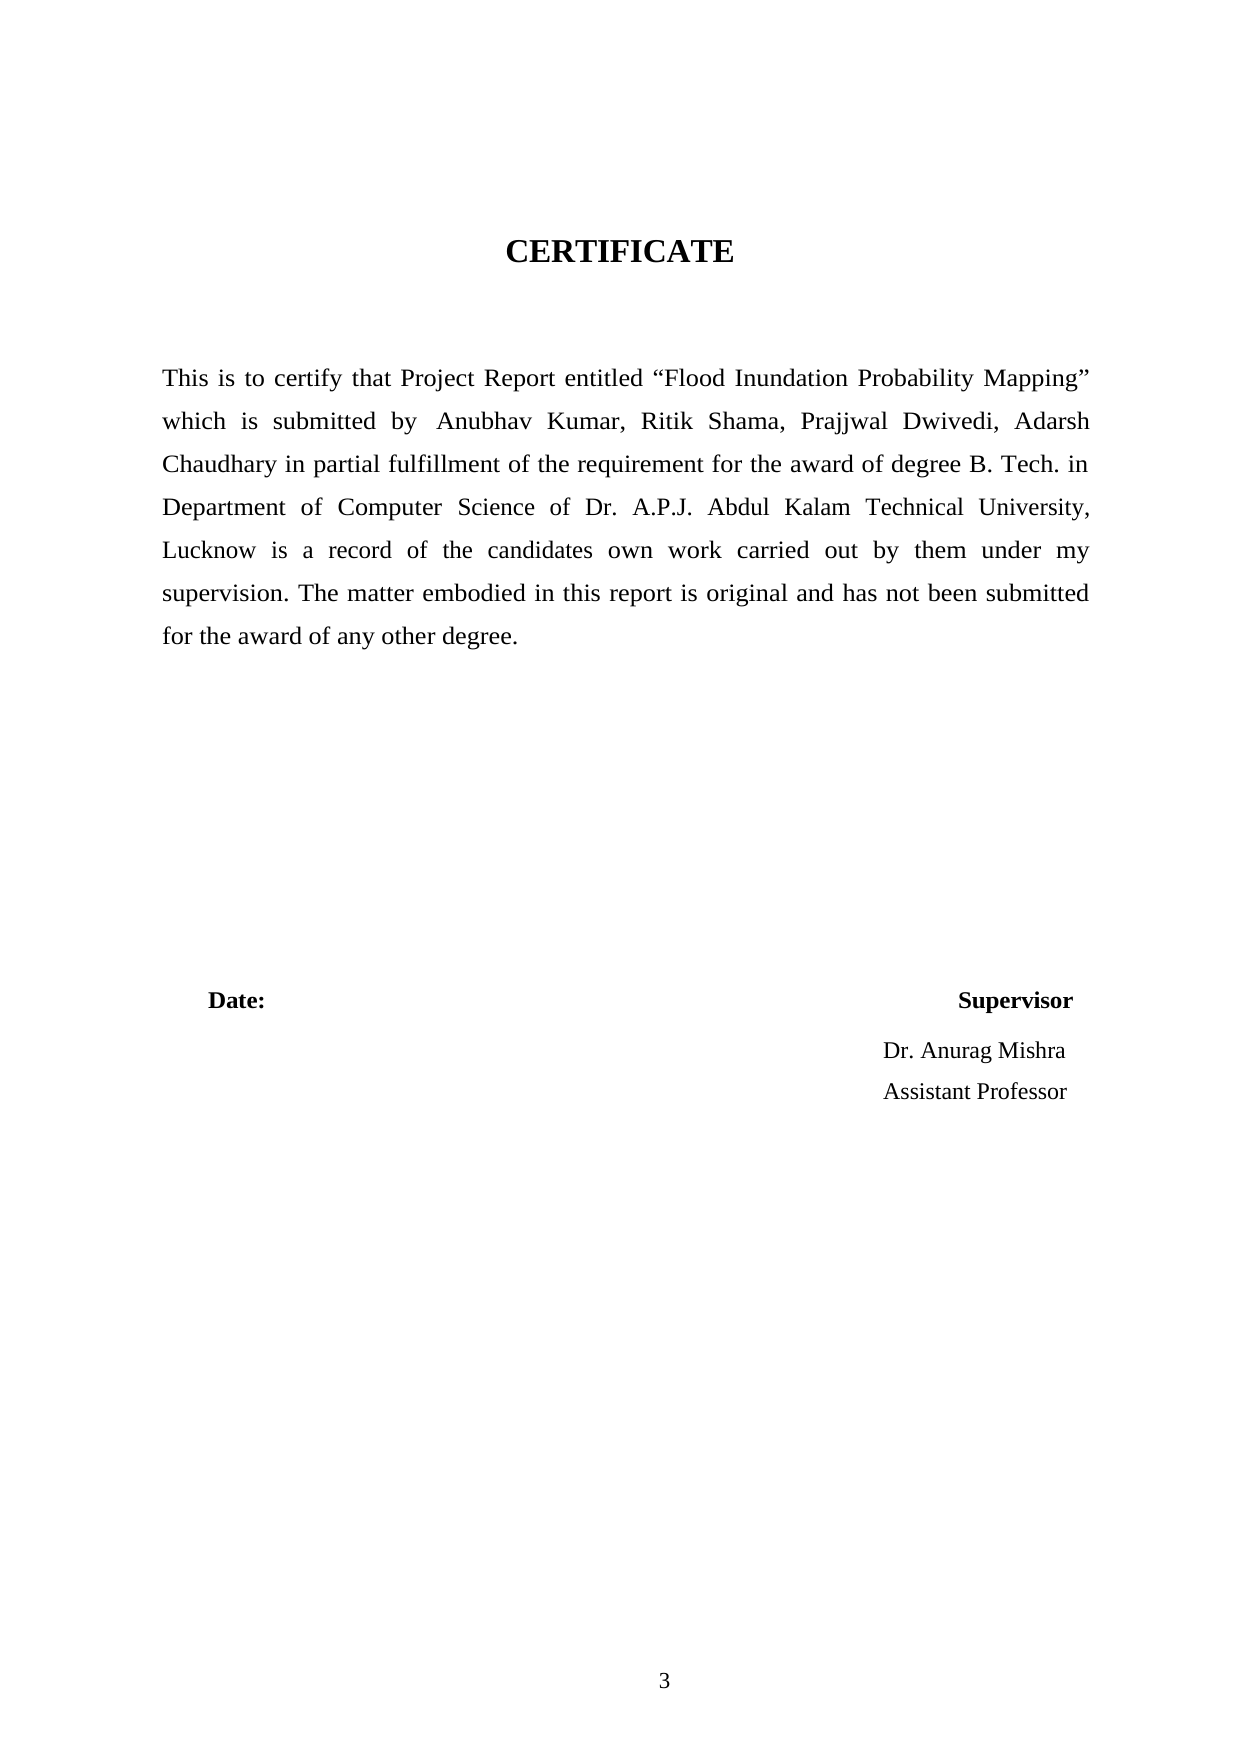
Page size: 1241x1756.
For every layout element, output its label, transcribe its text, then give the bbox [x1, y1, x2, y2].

text Date: Supervisor [208, 986, 1196, 1014]
text CERTIFICATE [162, 231, 1078, 270]
text Dr. Anurag Mishra Assistant Professor [133, 1036, 1196, 1105]
text This is to certify that Project Report entitled “Flood Inundation Probability Mapping” which is submitted by Anubhav Kumar, Ritik Shama, Prajjwal Dwivedi, Adarsh Chaudhary in partial fulfillment of the requirement for the award of degree B. Tech. in Department of Computer Science of Dr. A.P.J. Abdul Kalam Technical University, Lucknow is a record of the candidates own work carried out by them under my supervision. The matter embodied in this report is original and has not been submitted for the award of any other degree. [162, 363, 1090, 650]
